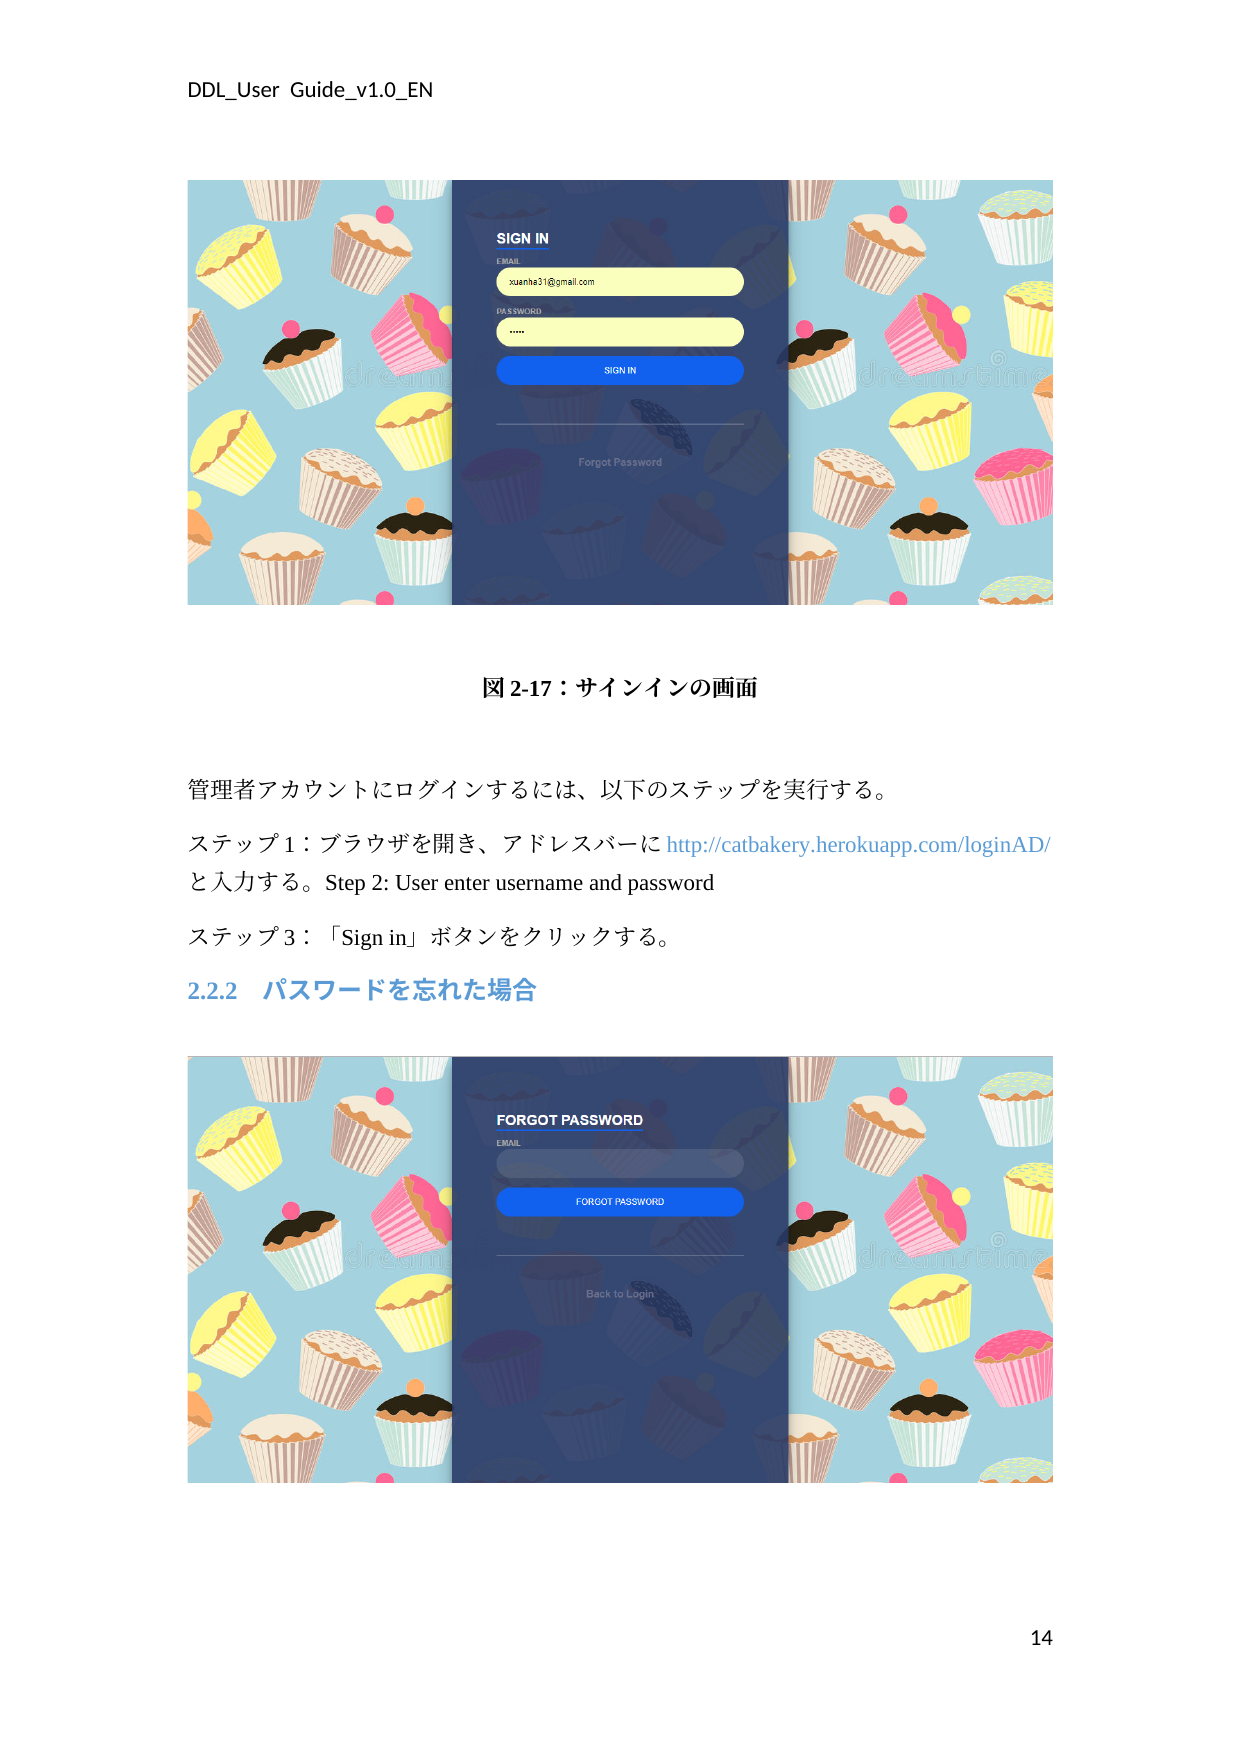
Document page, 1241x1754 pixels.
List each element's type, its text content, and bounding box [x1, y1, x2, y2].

picture [187, 1056, 1053, 1483]
text 管理者アカウントにログインするには、以下のステップを実行する。 [187, 772, 1053, 805]
text 図2-17：サインインの画面 [187, 671, 1053, 703]
picture [187, 180, 1053, 605]
text ステップ3：「Sign in」ボタンをクリックする。 [187, 919, 1053, 952]
subtitle パスワードを忘れた場合 [187, 971, 1053, 1007]
text ステップ1：ブラウザを開き、アドレスバーにhttp://catbakery.herokuapp.com/loginAD/と入力する。Step 2: User enter username and password [187, 826, 1053, 897]
